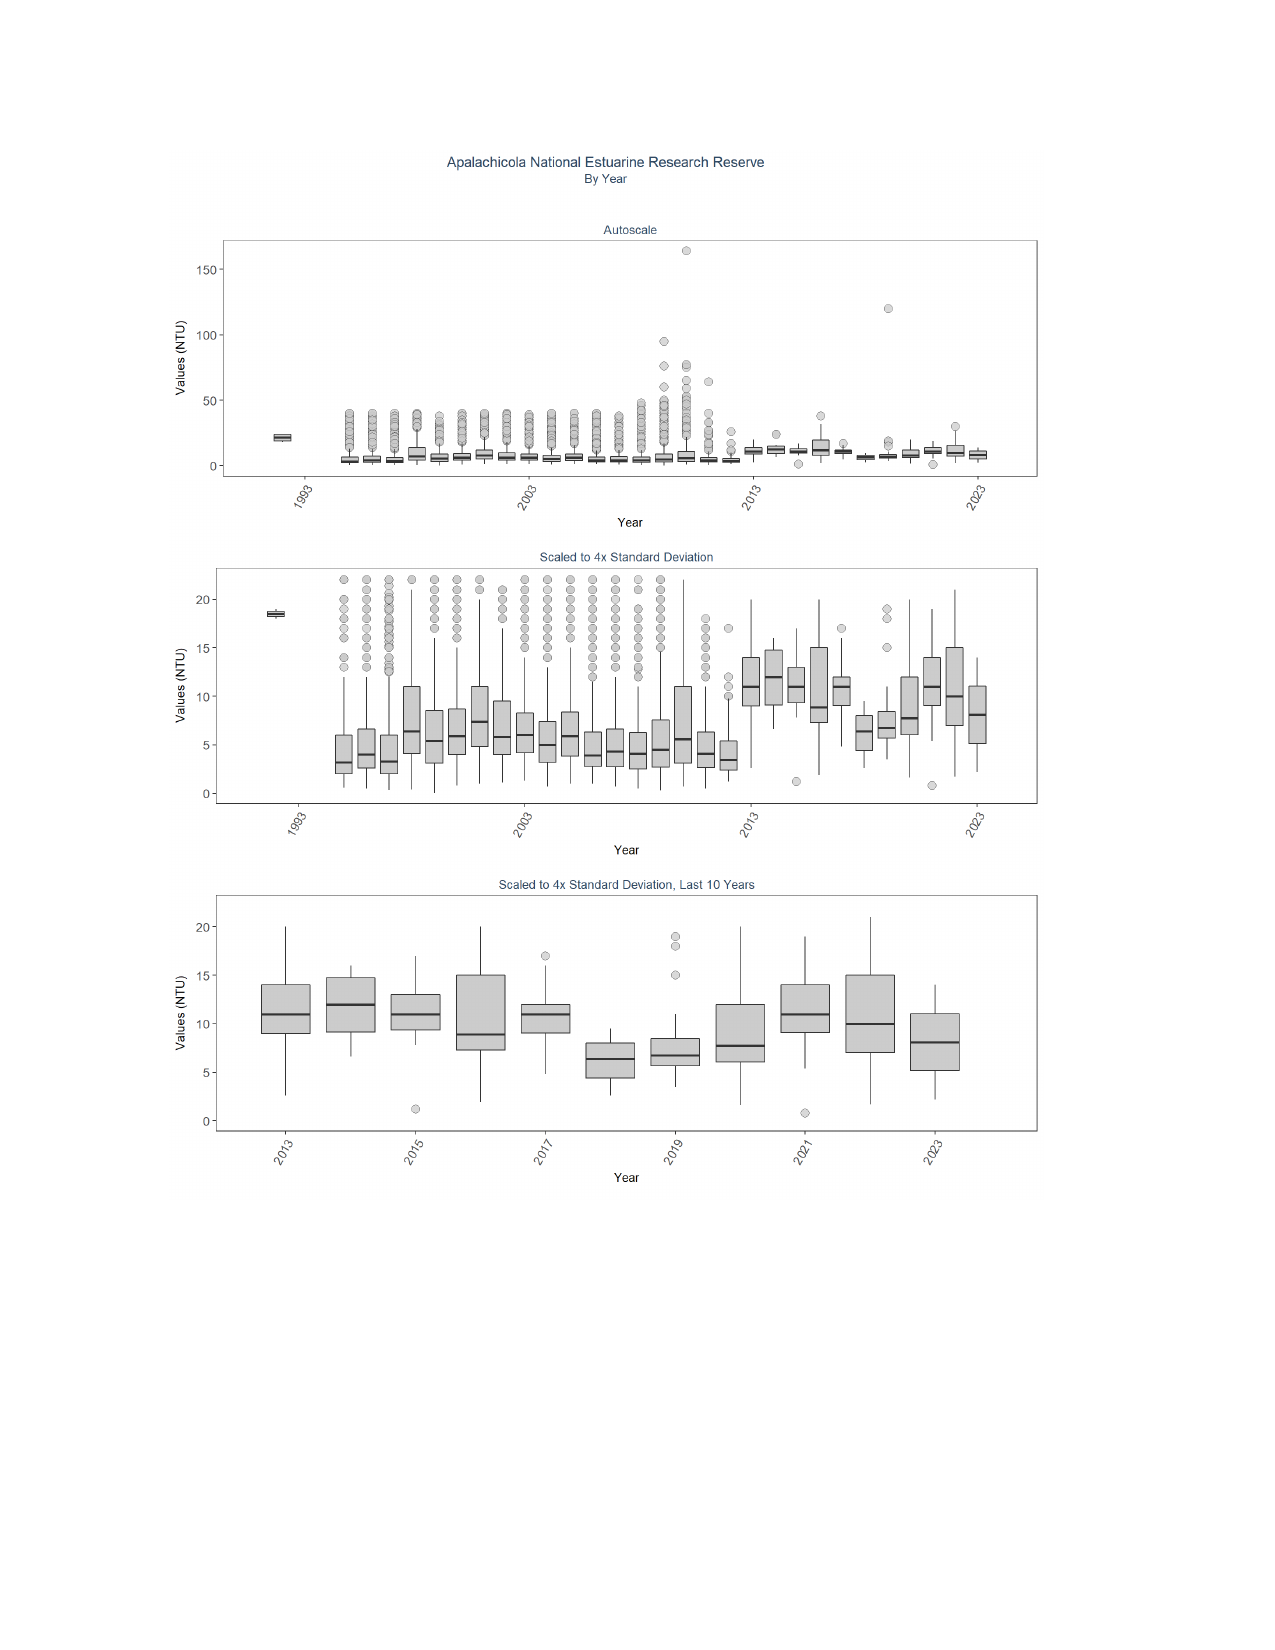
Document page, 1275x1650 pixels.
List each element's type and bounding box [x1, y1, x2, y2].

picture [168, 150, 1044, 1200]
